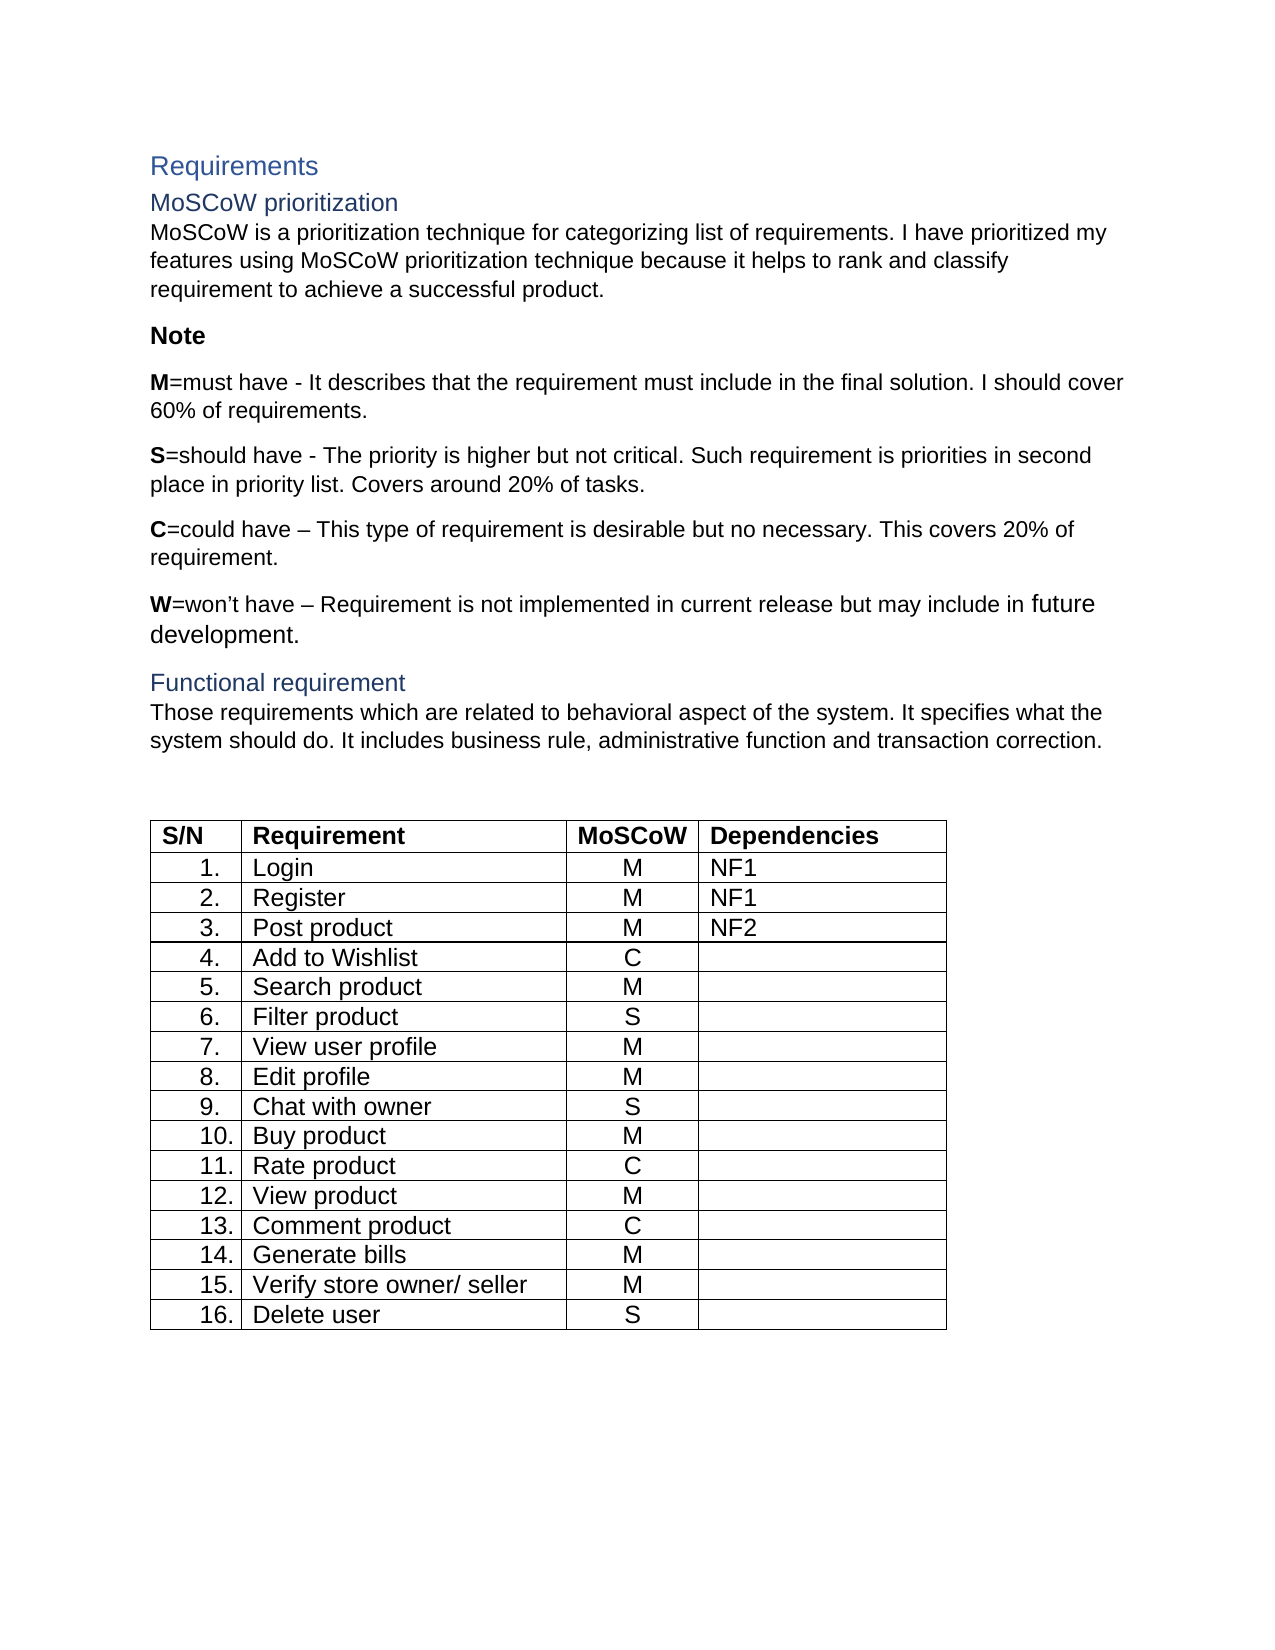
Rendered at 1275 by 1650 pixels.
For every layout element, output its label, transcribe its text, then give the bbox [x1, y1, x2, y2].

text M=must have - It describes that the requirement must include in the final solution. I should cover 60% of requirements. [150, 369, 1125, 423]
text Those requirements which are related to behavioral aspect of the system. It specifies what the system should do. It includes business rule, administrative function and transaction correction. [150, 699, 1125, 754]
table_cell [151, 1062, 241, 1090]
table_cell Generate bills [242, 1240, 566, 1269]
table_cell Search product [242, 972, 566, 1001]
table_cell [151, 1240, 241, 1269]
table_cell NF1 [699, 883, 946, 912]
subtitle MoSCoW prioritization [150, 188, 1125, 217]
table_cell [151, 1300, 241, 1329]
table_header Requirement [242, 821, 566, 852]
table_cell [699, 1240, 946, 1269]
table_cell C [567, 1151, 698, 1180]
table_cell View product [242, 1181, 566, 1209]
subtitle Functional requirement [150, 668, 1125, 697]
table_cell [699, 1181, 946, 1209]
table_cell Buy product [242, 1121, 566, 1150]
table_cell Delete user [242, 1300, 566, 1329]
table_cell [151, 1181, 241, 1209]
table_cell [151, 1121, 241, 1150]
table_cell Chat with owner [242, 1091, 566, 1120]
text W=won’t have – Requirement is not implemented in current release but may include in future development. [150, 589, 1125, 649]
table_cell [699, 1002, 946, 1031]
text C=could have – This type of requirement is desirable but no necessary. This covers 20% of requirement. [150, 516, 1125, 571]
table_header MoSCoW [567, 821, 698, 852]
table_cell NF2 [699, 913, 946, 941]
table_cell M [567, 883, 698, 912]
table_cell [151, 1032, 241, 1061]
table_cell [151, 883, 241, 912]
table_cell [699, 1211, 946, 1239]
table_cell [699, 972, 946, 1001]
table_cell M [567, 1240, 698, 1269]
table_cell [151, 1211, 241, 1239]
table_cell [151, 1270, 241, 1299]
table_cell [699, 1151, 946, 1180]
table_cell [699, 943, 946, 971]
table_cell Verify store owner/ seller [242, 1270, 566, 1299]
table_cell Edit profile [242, 1062, 566, 1090]
table_cell M [567, 972, 698, 1001]
table_cell [151, 943, 241, 971]
text S=should have - The priority is higher but not critical. Such requirement is priorities in second place in priority list. Covers around 20% of tasks. [150, 442, 1125, 497]
table_header Dependencies [699, 821, 946, 852]
table_cell S [567, 1002, 698, 1031]
table_cell View user profile [242, 1032, 566, 1061]
table_cell Register [242, 883, 566, 912]
table_cell M [567, 853, 698, 882]
table_cell Filter product [242, 1002, 566, 1031]
table_cell [699, 1032, 946, 1061]
table_cell [151, 972, 241, 1001]
table_cell [151, 913, 241, 941]
table_cell [699, 1300, 946, 1329]
table_cell Rate product [242, 1151, 566, 1180]
table_cell M [567, 1032, 698, 1061]
table_header S/N [151, 821, 241, 852]
table_cell [151, 1002, 241, 1031]
table_cell [699, 1062, 946, 1090]
table_cell C [567, 1211, 698, 1239]
text MoSCoW is a prioritization technique for categorizing list of requirements. I have prioritized my features using MoSCoW prioritization technique because it helps to rank and classify requirement to achieve a successful product. [150, 219, 1125, 302]
table_cell Post product [242, 913, 566, 941]
table_cell [699, 1270, 946, 1299]
table_cell C [567, 943, 698, 971]
table_cell M [567, 1270, 698, 1299]
table_cell M [567, 1181, 698, 1209]
table_cell S [567, 1091, 698, 1120]
table_cell [699, 1121, 946, 1150]
table_cell NF1 [699, 853, 946, 882]
table_cell [151, 853, 241, 882]
table_cell [151, 1091, 241, 1120]
table_cell M [567, 913, 698, 941]
table_cell M [567, 1062, 698, 1090]
table_cell Login [242, 853, 566, 882]
table_cell Add to Wishlist [242, 943, 566, 971]
table_cell M [567, 1121, 698, 1150]
table_cell S [567, 1300, 698, 1329]
table_cell Comment product [242, 1211, 566, 1239]
text Note [150, 321, 1125, 350]
table_cell [699, 1091, 946, 1120]
subtitle Requirements [150, 150, 1125, 181]
table_cell [151, 1151, 241, 1180]
